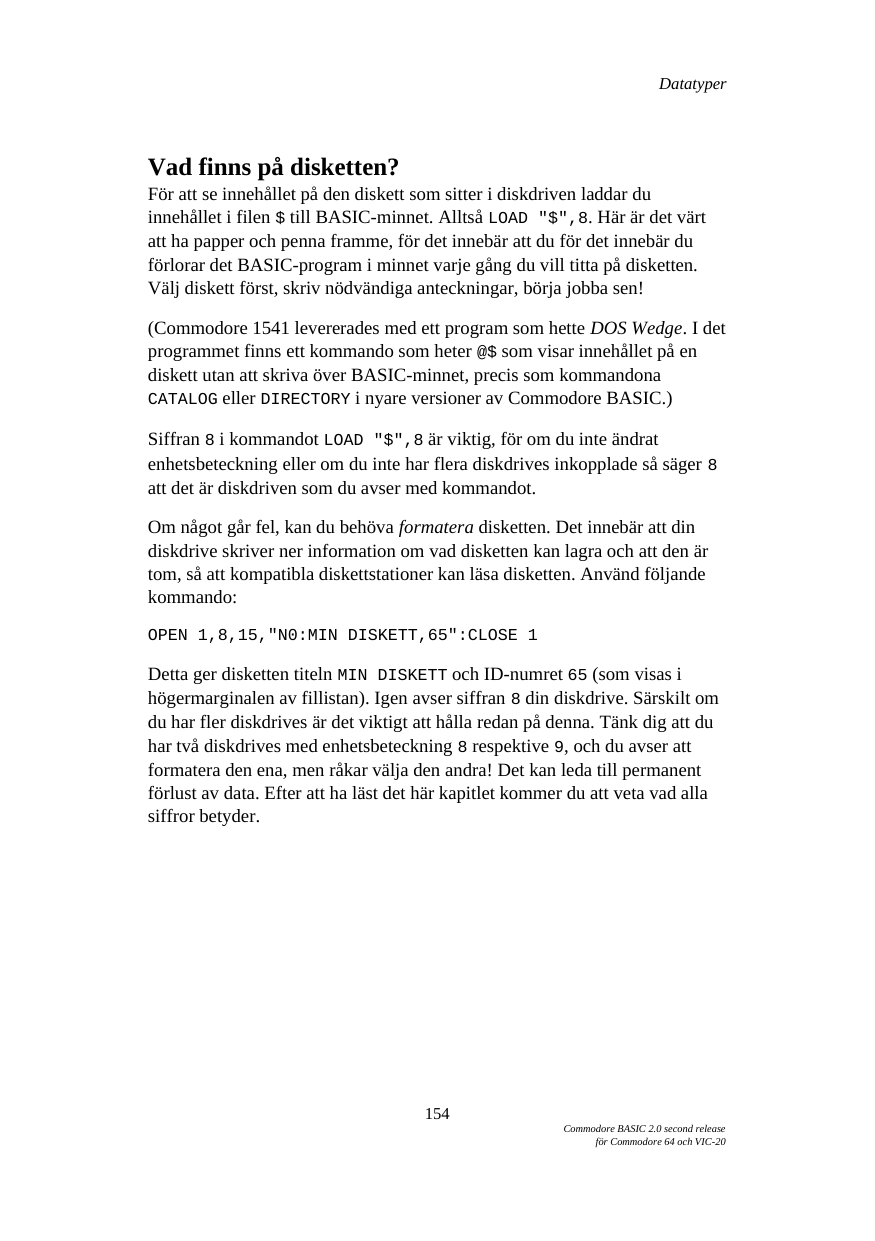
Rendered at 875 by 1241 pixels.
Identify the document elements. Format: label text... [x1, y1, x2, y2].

text (Commodore 1541 levererades med ett program som hette DOS Wedge. I det programmet finns ett kommando som heter @$ som visar innehållet på en diskett utan att skriva över BASIC-minnet, precis som kommandona CATALOG eller DIRECTORY i nyare versioner av Commodore BASIC.) [148, 317, 726, 410]
text För att se innehållet på den diskett som sitter i diskdriven laddar du innehållet i filen $ till BASIC-minnet. Alltså LOAD "$",8. Här är det värt att ha papper och penna framme, för det innebär att du för det innebär du förlorar det BASIC-program i minnet varje gång du vill titta på disketten. Välj diskett först, skriv nödvändiga anteckningar, börja jobba sen! [148, 183, 726, 298]
text Detta ger disketten titeln MIN DISKETT och ID-numret 65 (som visas i högermarginalen av fillistan). Igen avser siffran 8 din diskdrive. Särskilt om du har fler diskdrives är det viktigt att hålla redan på denna. Tänk dig att du har två diskdrives med enhetsbeteckning 8 respektive 9, och du avser att formatera den ena, men råkar välja den andra! Det kan leda till permanent förlust av data. Efter att ha läst det här kapitlet kommer du att veta vad alla siffror betyder. [148, 663, 726, 827]
text Om något går fel, kan du behöva formatera disketten. Det innebär att din diskdrive skriver ner information om vad disketten kan lagra och att den är tom, så att kompatibla diskettstationer kan läsa disketten. Använd följande kommando: [148, 516, 726, 608]
text OPEN 1,8,15,"N0:MIN DISKETT,65":CLOSE 1 [148, 626, 726, 645]
subtitle Vad finns på disketten? [148, 152, 726, 181]
text Siffran 8 i kommandot LOAD "$",8 är viktig, för om du inte ändrat enhetsbeteckning eller om du inte har flera diskdrives inkopplade så säger 8 att det är diskdriven som du avser med kommandot. [148, 428, 726, 498]
